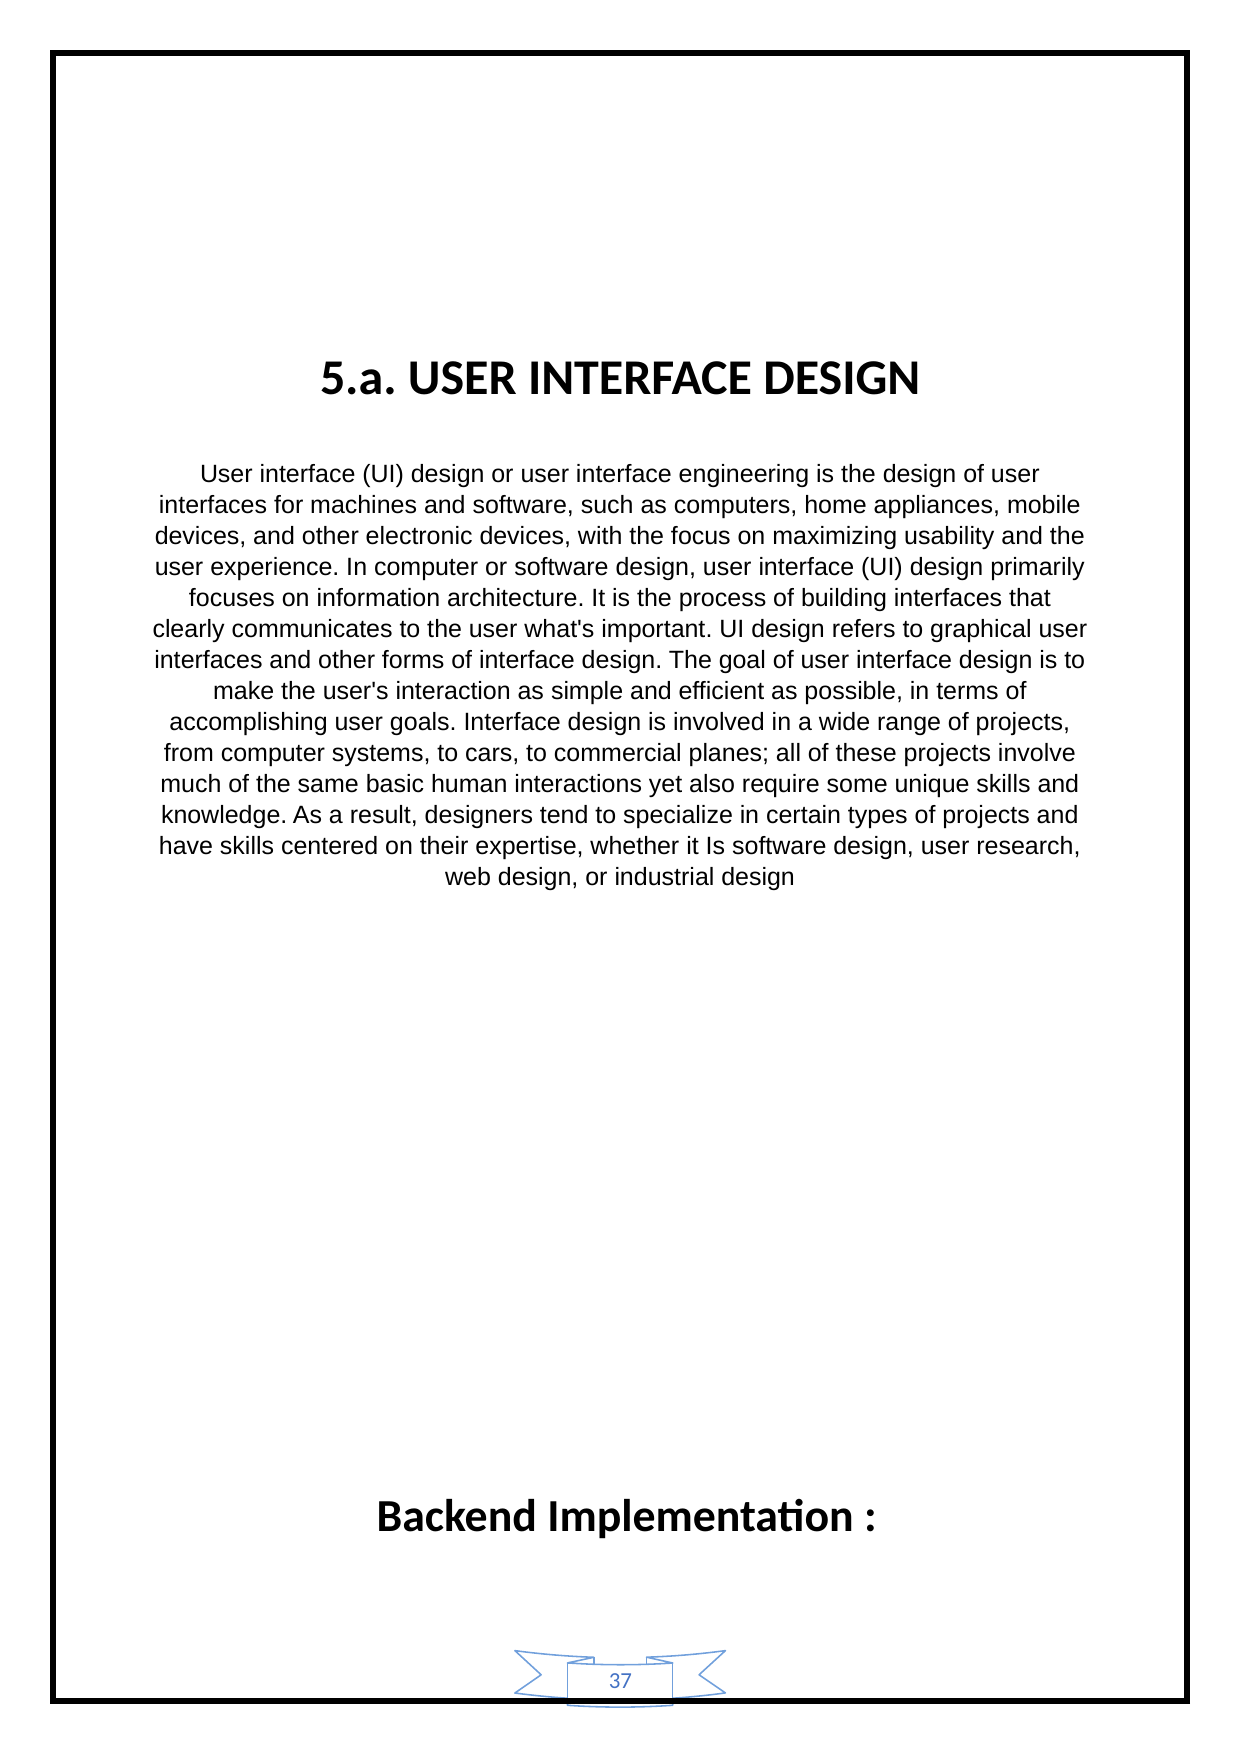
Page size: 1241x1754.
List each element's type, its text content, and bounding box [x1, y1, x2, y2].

text User interface (UI) design or user interface engineering is the design of user interfaces for machines and software, such as computers, home appliances, mobile devices, and other electronic devices, with the focus on maximizing usability and the user experience. In computer or software design, user interface (UI) design primarily focuses on information architecture. It is the process of building interfaces that clearly communicates to the user what's important. UI design refers to graphical user interfaces and other forms of interface design. The goal of user interface design is to make the user's interaction as simple and efficient as possible, in terms of accomplishing user goals. Interface design is involved in a wide range of projects, from computer systems, to cars, to commercial planes; all of these projects involve much of the same basic human interactions yet also require some unique skills and knowledge. As a result, designers tend to specialize in certain types of projects and have skills centered on their expertise, whether it Is software design, user research, web design, or industrial design [150, 458, 1090, 891]
subtitle 5.a. USER INTERFACE DESIGN [150, 346, 1090, 407]
text Backend Implementation : [150, 1487, 1090, 1543]
